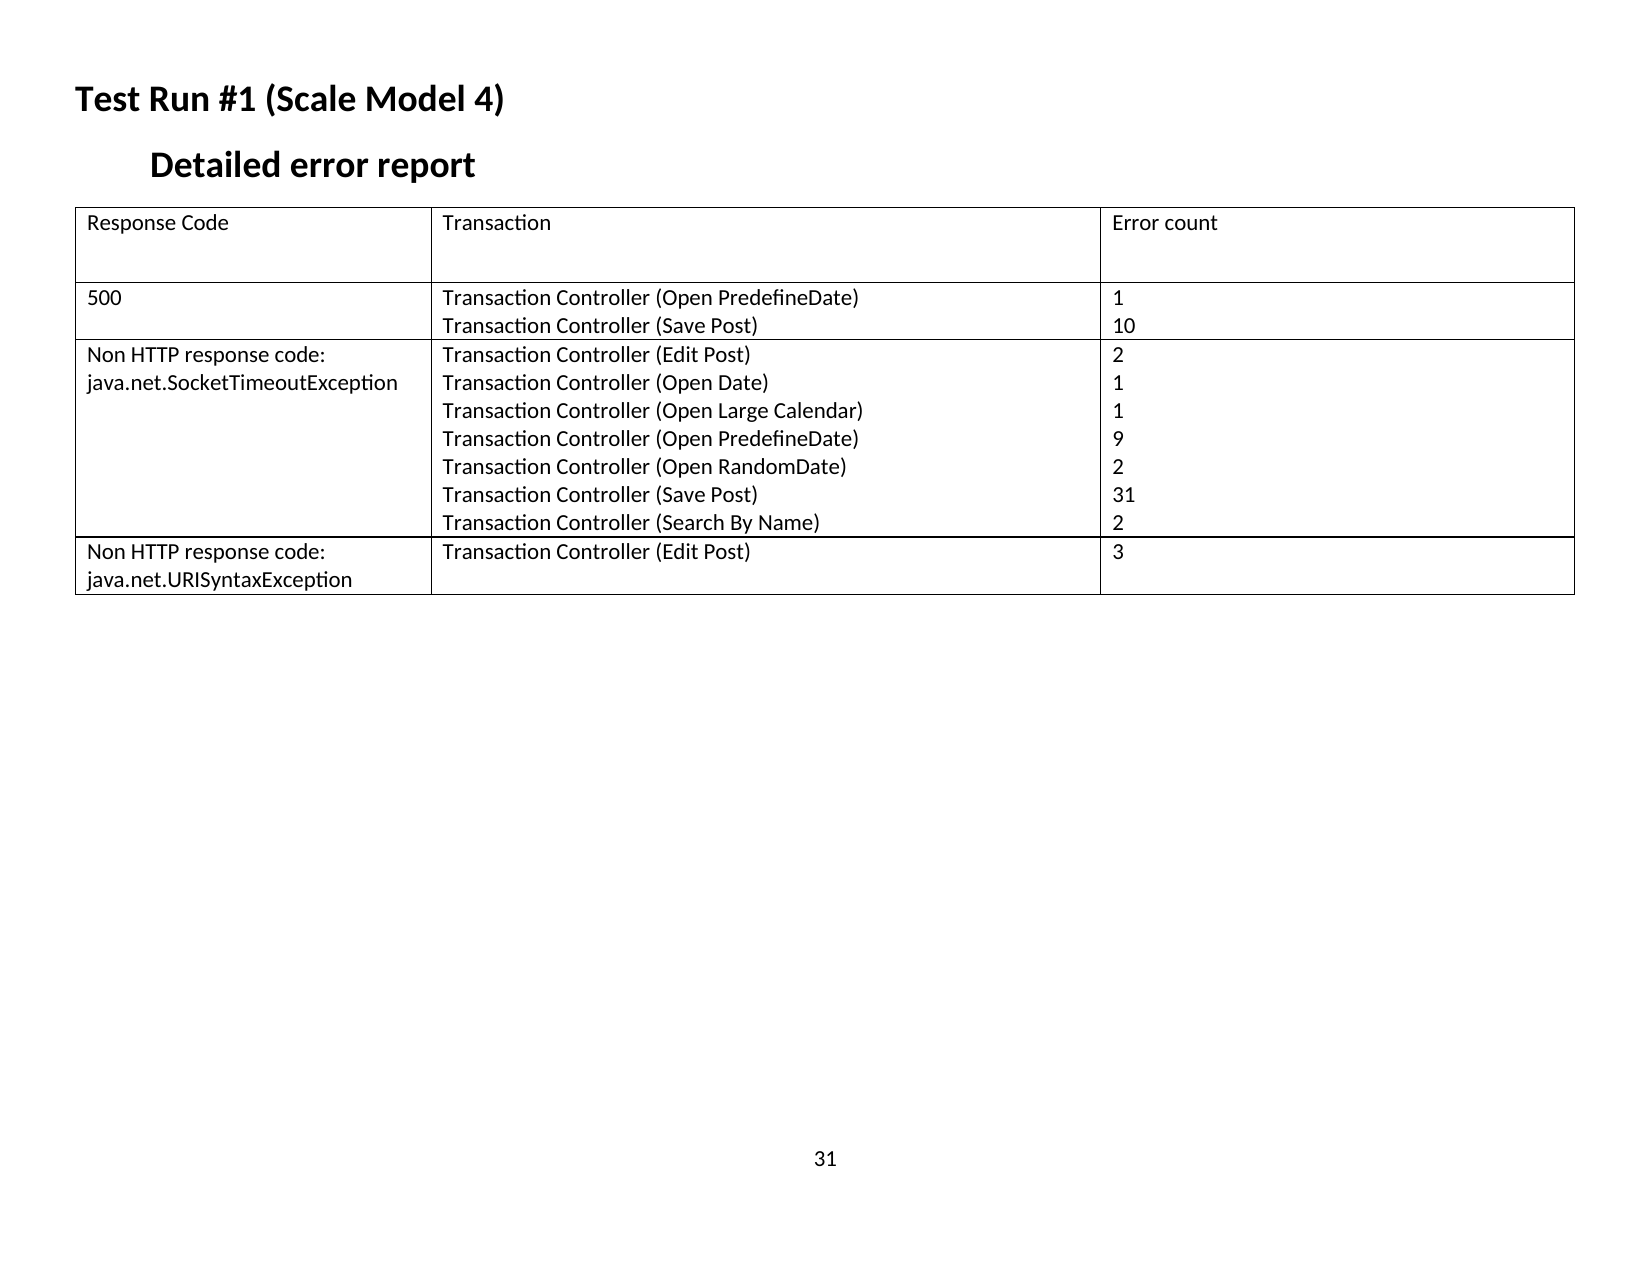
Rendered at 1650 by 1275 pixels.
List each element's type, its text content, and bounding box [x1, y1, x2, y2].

table_cell 500 [76, 283, 431, 339]
text Test Run #1 (Scale Model 4) [75, 75, 1575, 121]
table_cell 3 [1101, 538, 1574, 593]
table_cell 1 10 [1101, 283, 1574, 339]
table_header Error count [1101, 208, 1574, 282]
table_cell Transaction Controller (Open PredefineDate) Transaction Controller (Save Post) [432, 283, 1100, 339]
table_header Transaction [432, 208, 1100, 282]
text Detailed error report [75, 141, 1575, 187]
table_cell 2 1 1 9 2 31 2 [1101, 340, 1574, 536]
table_cell Non HTTP response code: java.net.SocketTimeoutException [76, 340, 431, 536]
table_cell Transaction Controller (Edit Post) [432, 538, 1100, 593]
table_cell Transaction Controller (Edit Post) Transaction Controller (Open Date) Transaction Controller (Open Large Calendar) Transaction Controller (Open PredefineDate) Transaction Controller (Open RandomDate) Transaction Controller (Save Post) Transaction Controller (Search By Name) [432, 340, 1100, 536]
table_cell Non HTTP response code: java.net.URISyntaxException [76, 538, 431, 593]
table_header Response Code [76, 208, 431, 282]
